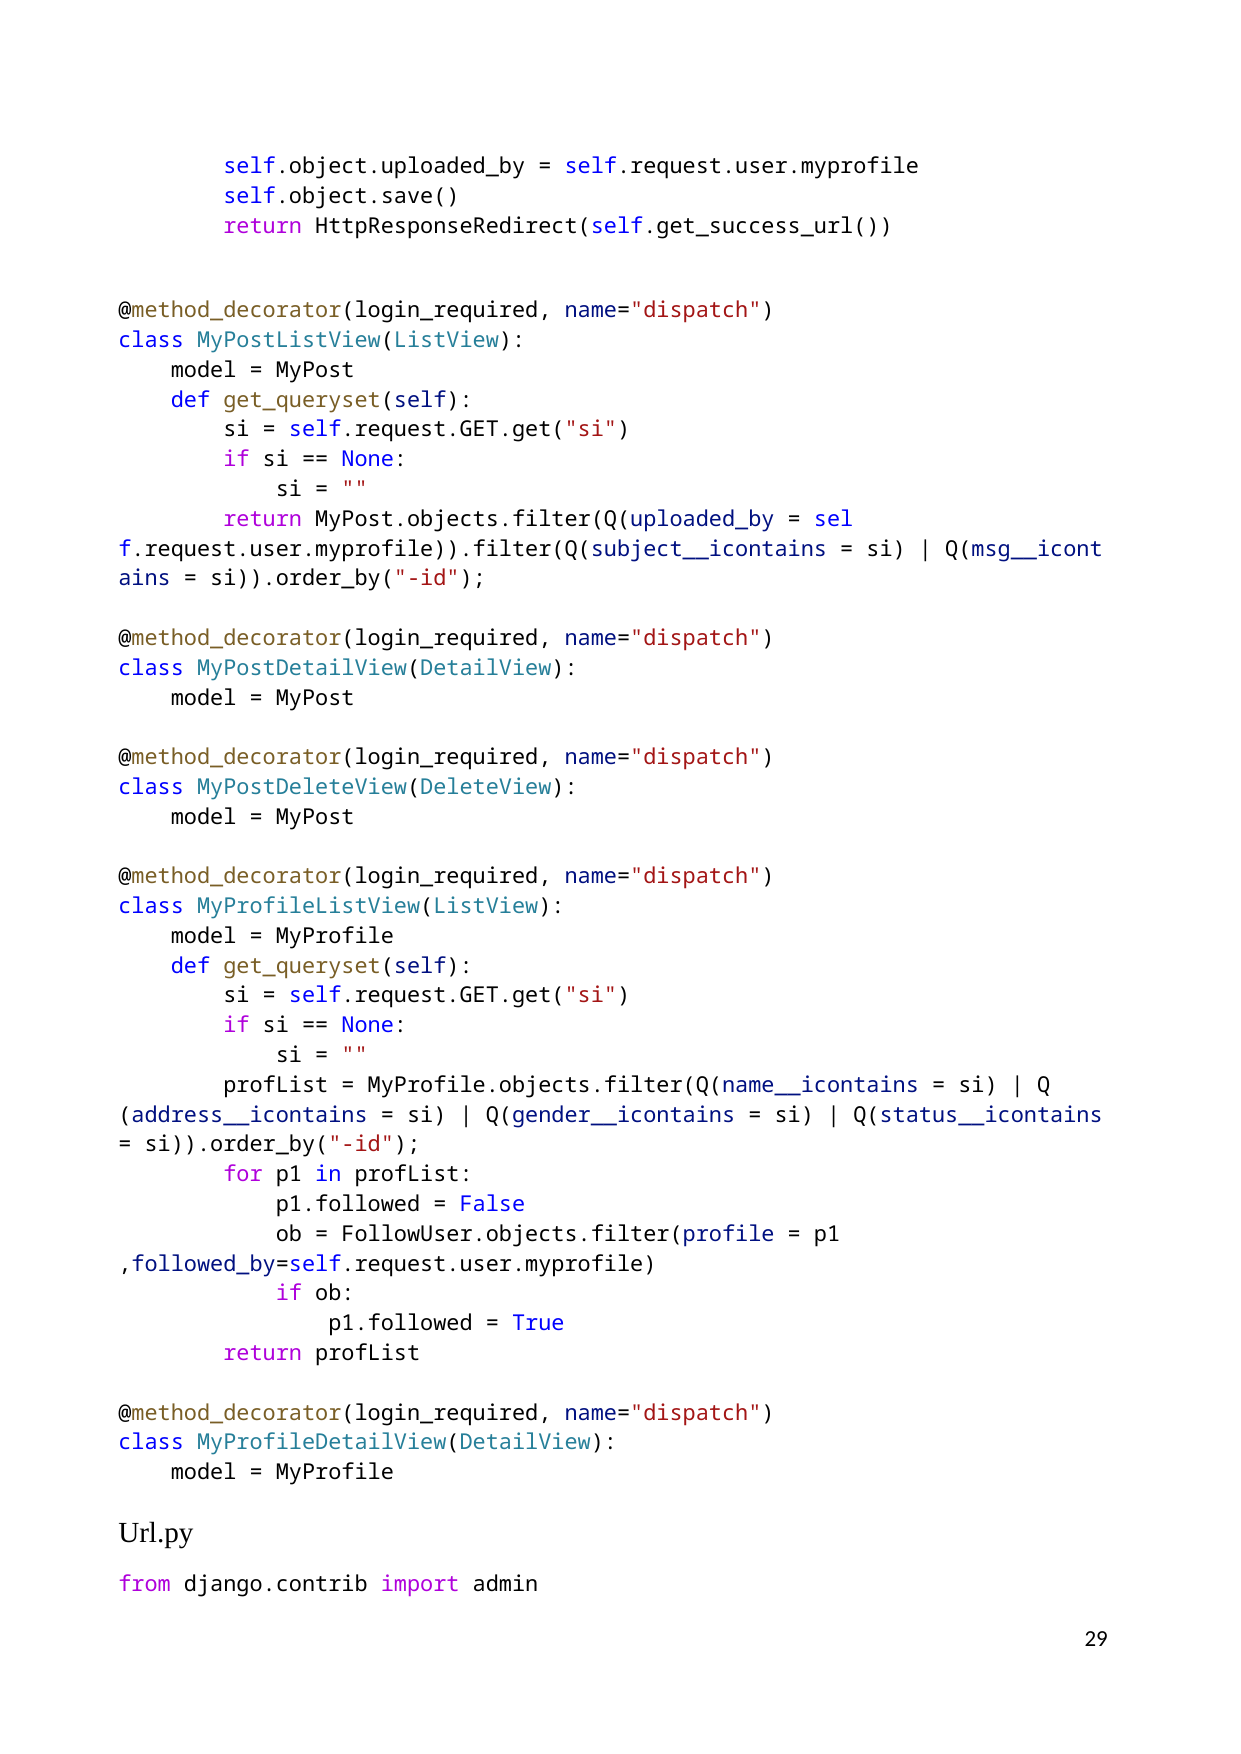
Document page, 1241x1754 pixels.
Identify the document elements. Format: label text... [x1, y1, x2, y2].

text if si == None: [118, 443, 1107, 473]
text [118, 294, 1107, 324]
text if ob: [118, 1277, 1107, 1307]
text class MyPostDetailView(DetailView): [118, 652, 1107, 681]
text def get_queryset(self): [118, 949, 1107, 979]
text si = "" [118, 473, 1107, 503]
text model = MyPost [118, 681, 1107, 711]
text @method_decorator(login_required, name="dispatch") [118, 622, 1107, 652]
text Url.py [118, 1516, 1107, 1549]
text class MyProfileListView(ListView): [118, 890, 1107, 920]
text for p1 in profList: [118, 1158, 1107, 1188]
text class MyProfileDetailView(DetailView): [118, 1426, 1107, 1456]
text def get_queryset(self): [118, 383, 1107, 413]
text @method_decorator(login_required, name="dispatch") [118, 860, 1107, 890]
text profList = MyProfile.objects.filter(Q(name__icontains = si) | Q(address__icontains = si) | Q(gender__icontains = si) | Q(status__icontains = si)).order_by("-id"); [118, 1069, 1107, 1158]
text model = MyPost [118, 801, 1107, 830]
text si = "" [118, 1039, 1107, 1069]
text if si == None: [118, 1009, 1107, 1039]
text @method_decorator(login_required, name="dispatch") [118, 741, 1107, 771]
text si = self.request.GET.get("si") [118, 413, 1107, 443]
text from django.contrib import admin [118, 1568, 1107, 1598]
text p1.followed = False [118, 1188, 1107, 1218]
text return profList [118, 1337, 1107, 1367]
text class MyPostListView(ListView): [118, 324, 1107, 354]
text model = MyProfile [118, 920, 1107, 949]
text p1.followed = True [118, 1307, 1107, 1337]
text self.object.save() [118, 180, 1107, 209]
text model = MyProfile [118, 1456, 1107, 1486]
text return HttpResponseRedirect(self.get_success_url()) [118, 209, 1107, 239]
text model = MyPost [118, 354, 1107, 383]
text ob = FollowUser.objects.filter(profile = p1,followed_by=self.request.user.myprofile) [118, 1218, 1107, 1277]
text si = self.request.GET.get("si") [118, 979, 1107, 1009]
text @method_decorator(login_required, name="dispatch") [118, 1396, 1107, 1426]
text class MyPostDeleteView(DeleteView): [118, 771, 1107, 801]
text return MyPost.objects.filter(Q(uploaded_by = self.request.user.myprofile)).filter(Q(subject__icontains = si) | Q(msg__icontains = si)).order_by("-id"); [118, 503, 1107, 592]
text self.object.uploaded_by = self.request.user.myprofile [118, 150, 1107, 180]
